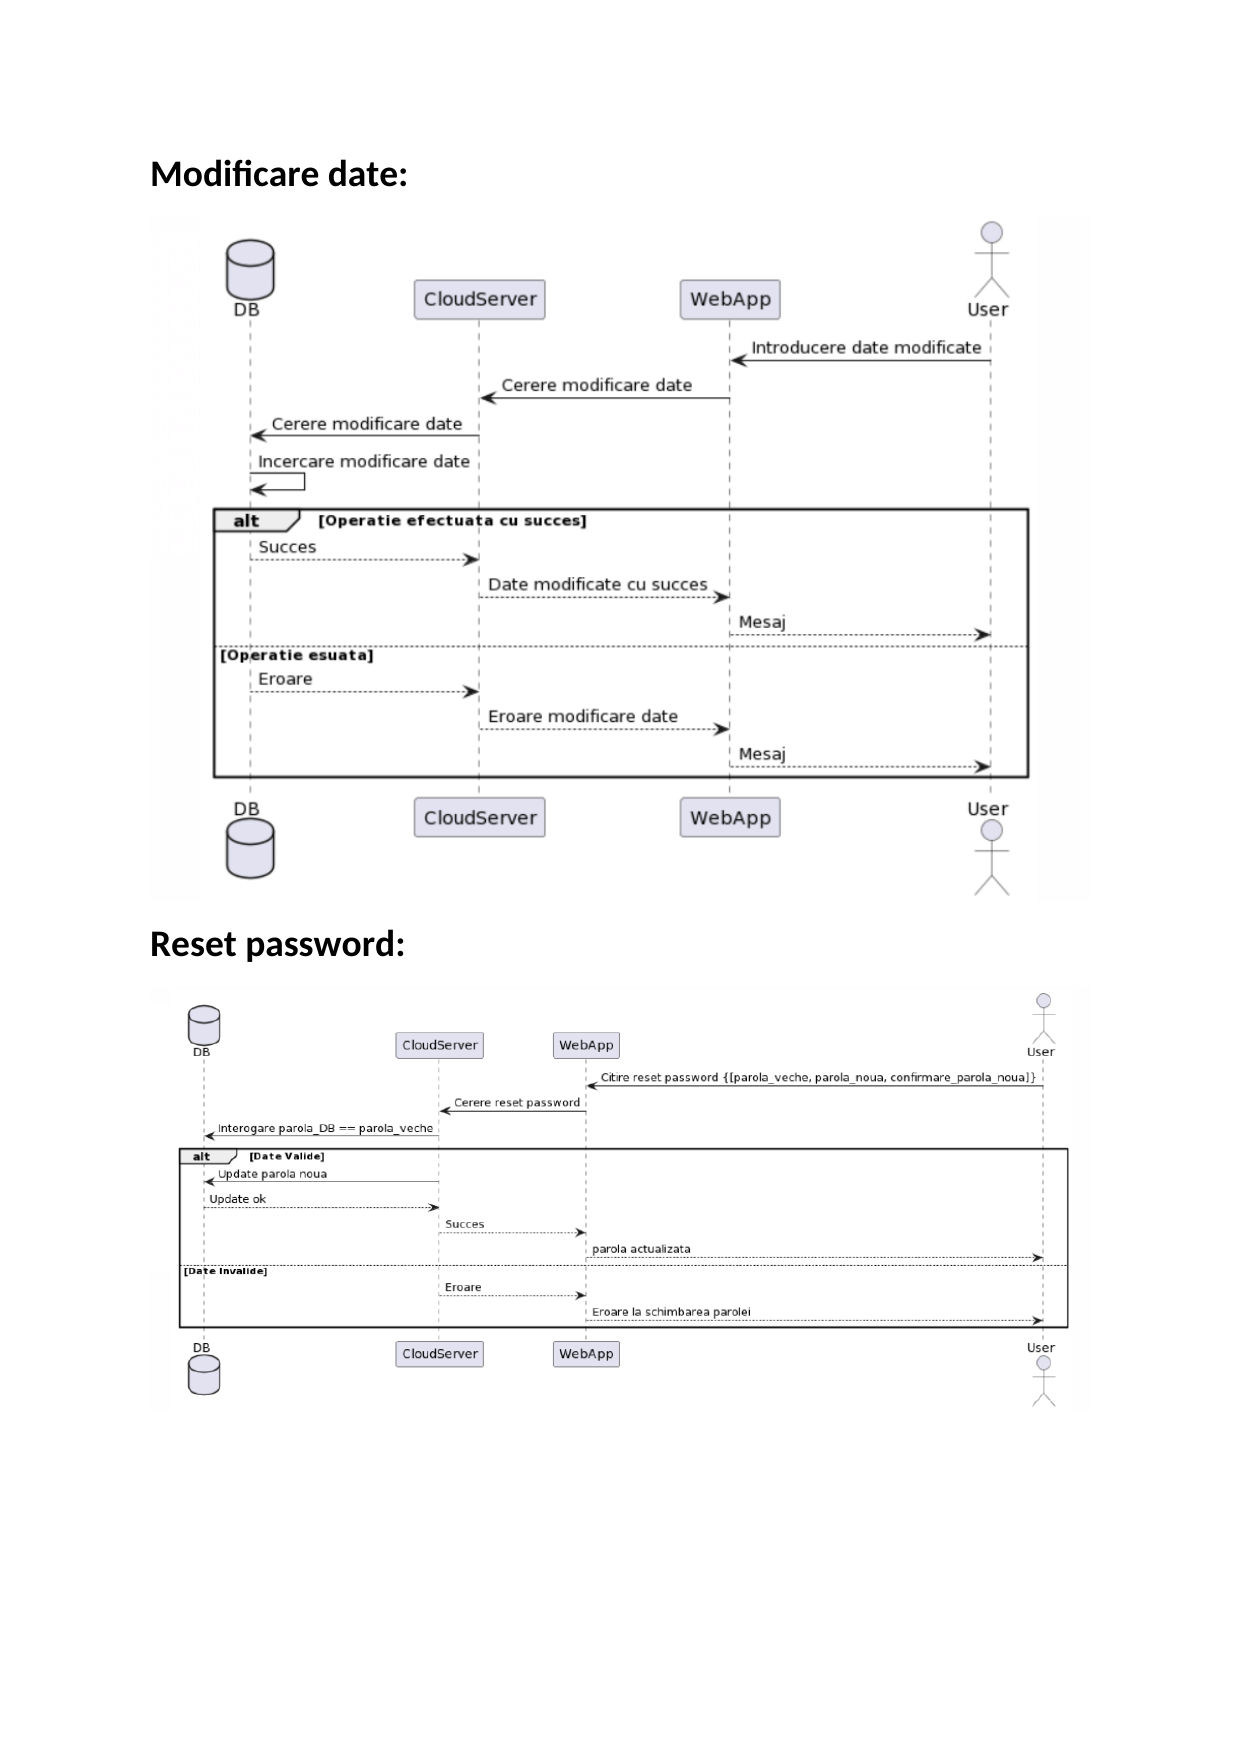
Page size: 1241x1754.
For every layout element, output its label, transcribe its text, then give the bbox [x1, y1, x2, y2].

picture [150, 216, 1091, 902]
text Modificare date: [150, 150, 1090, 196]
text Reset password: [150, 920, 1090, 966]
picture [150, 986, 1091, 1412]
